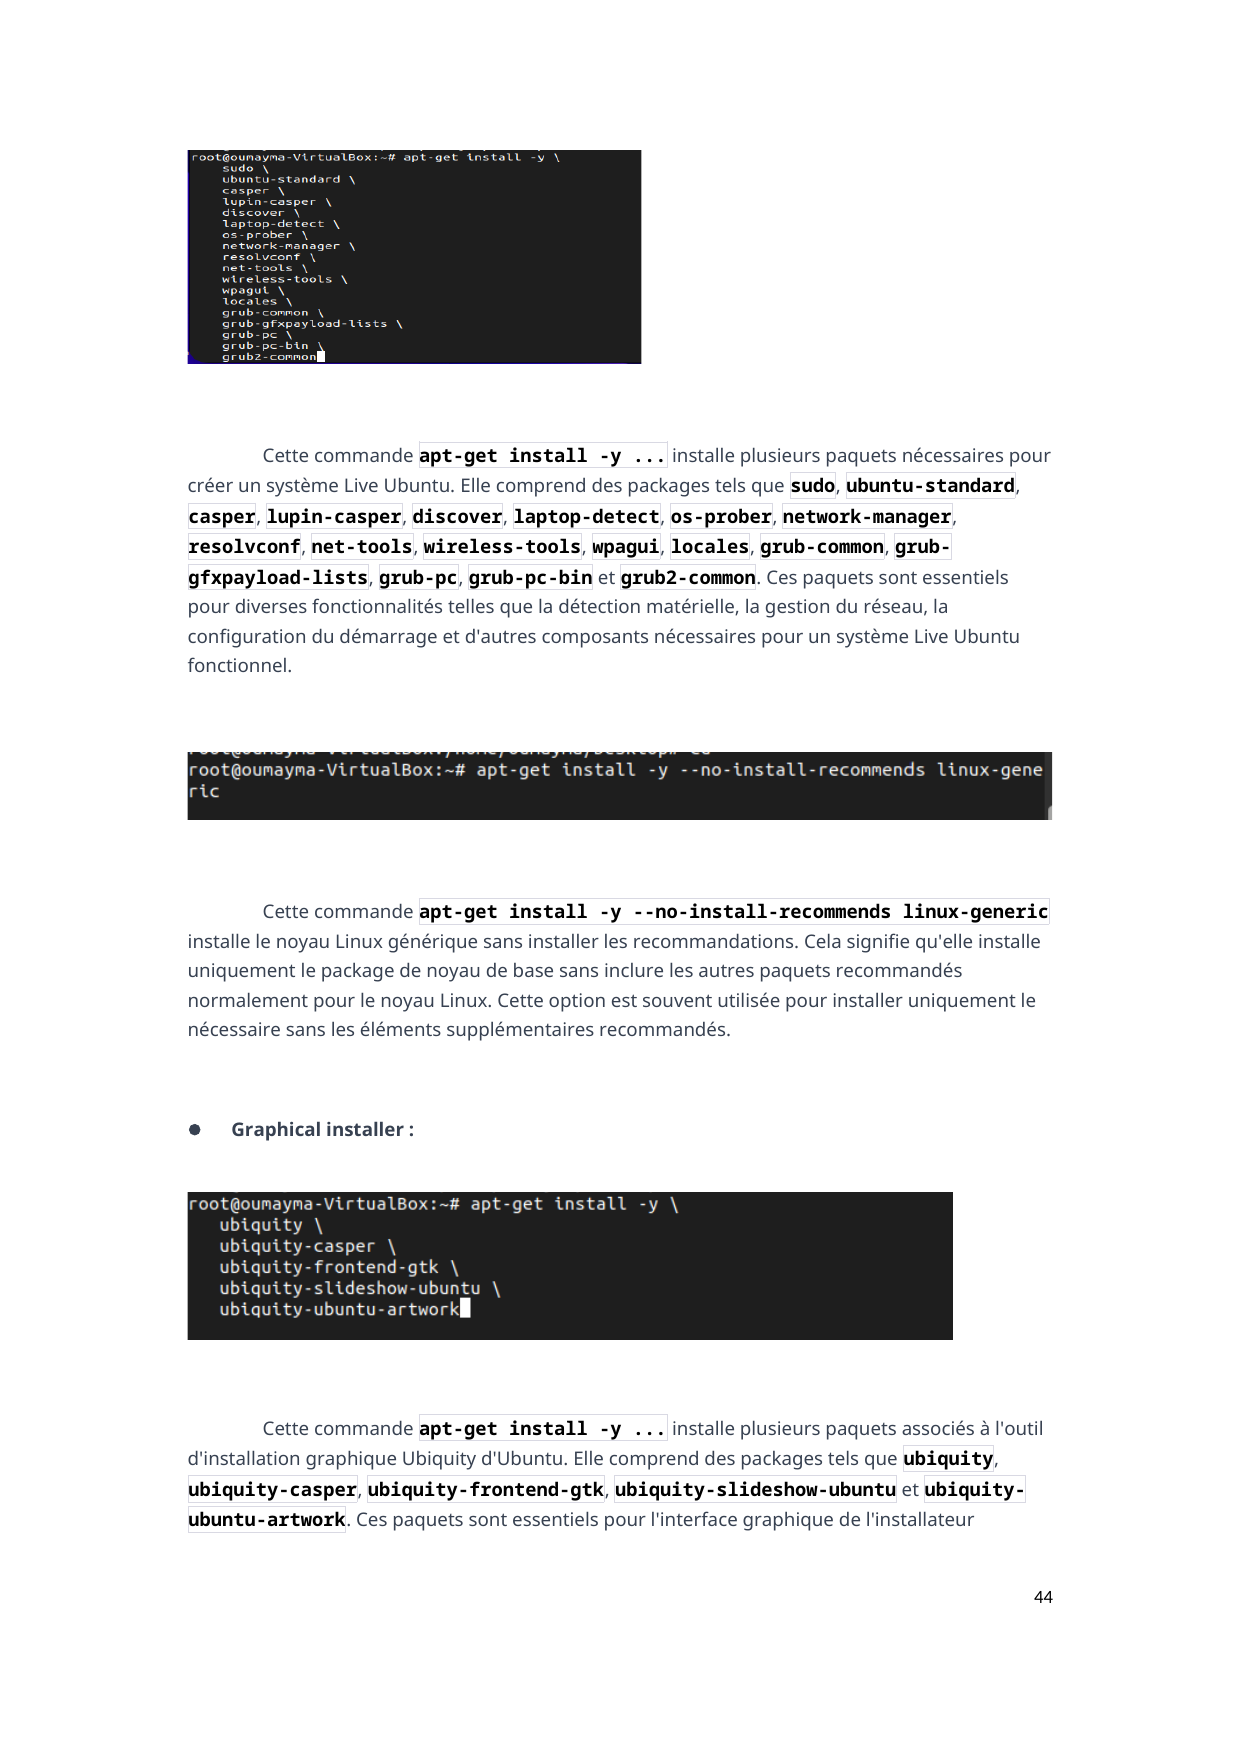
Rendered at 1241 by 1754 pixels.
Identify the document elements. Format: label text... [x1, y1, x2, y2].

text Cette commande apt-get install -y ... installe plusieurs paquets nécessaires pour créer un système Live Ubuntu. Elle comprend des packages tels que sudo, ubuntu-standard, casper, lupin-casper, discover, laptop-detect, os-prober, network-manager, resolvconf, net-tools, wireless-tools, wpagui, locales, grub-common, grub-gfxpayload-lists, grub-pc, grub-pc-bin et grub2-common. Ces paquets sont essentiels pour diverses fonctionnalités telles que la détection matérielle, la gestion du réseau, la configuration du démarrage et d'autres composants nécessaires pour un système Live Ubuntu fonctionnel. [187, 441, 1053, 678]
picture [187, 150, 642, 364]
list Graphical installer : [187, 1116, 1053, 1142]
picture [187, 752, 1053, 820]
text Cette commande apt-get install -y --no-install-recommends linux-generic installe le noyau Linux générique sans installer les recommandations. Cela signifie qu'elle installe uniquement le package de noyau de base sans inclure les autres paquets recommandés normalement pour le noyau Linux. Cette option est souvent utilisée pour installer uniquement le nécessaire sans les éléments supplémentaires recommandés. [187, 898, 1053, 1042]
picture [187, 1192, 953, 1340]
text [187, 1414, 1053, 1532]
